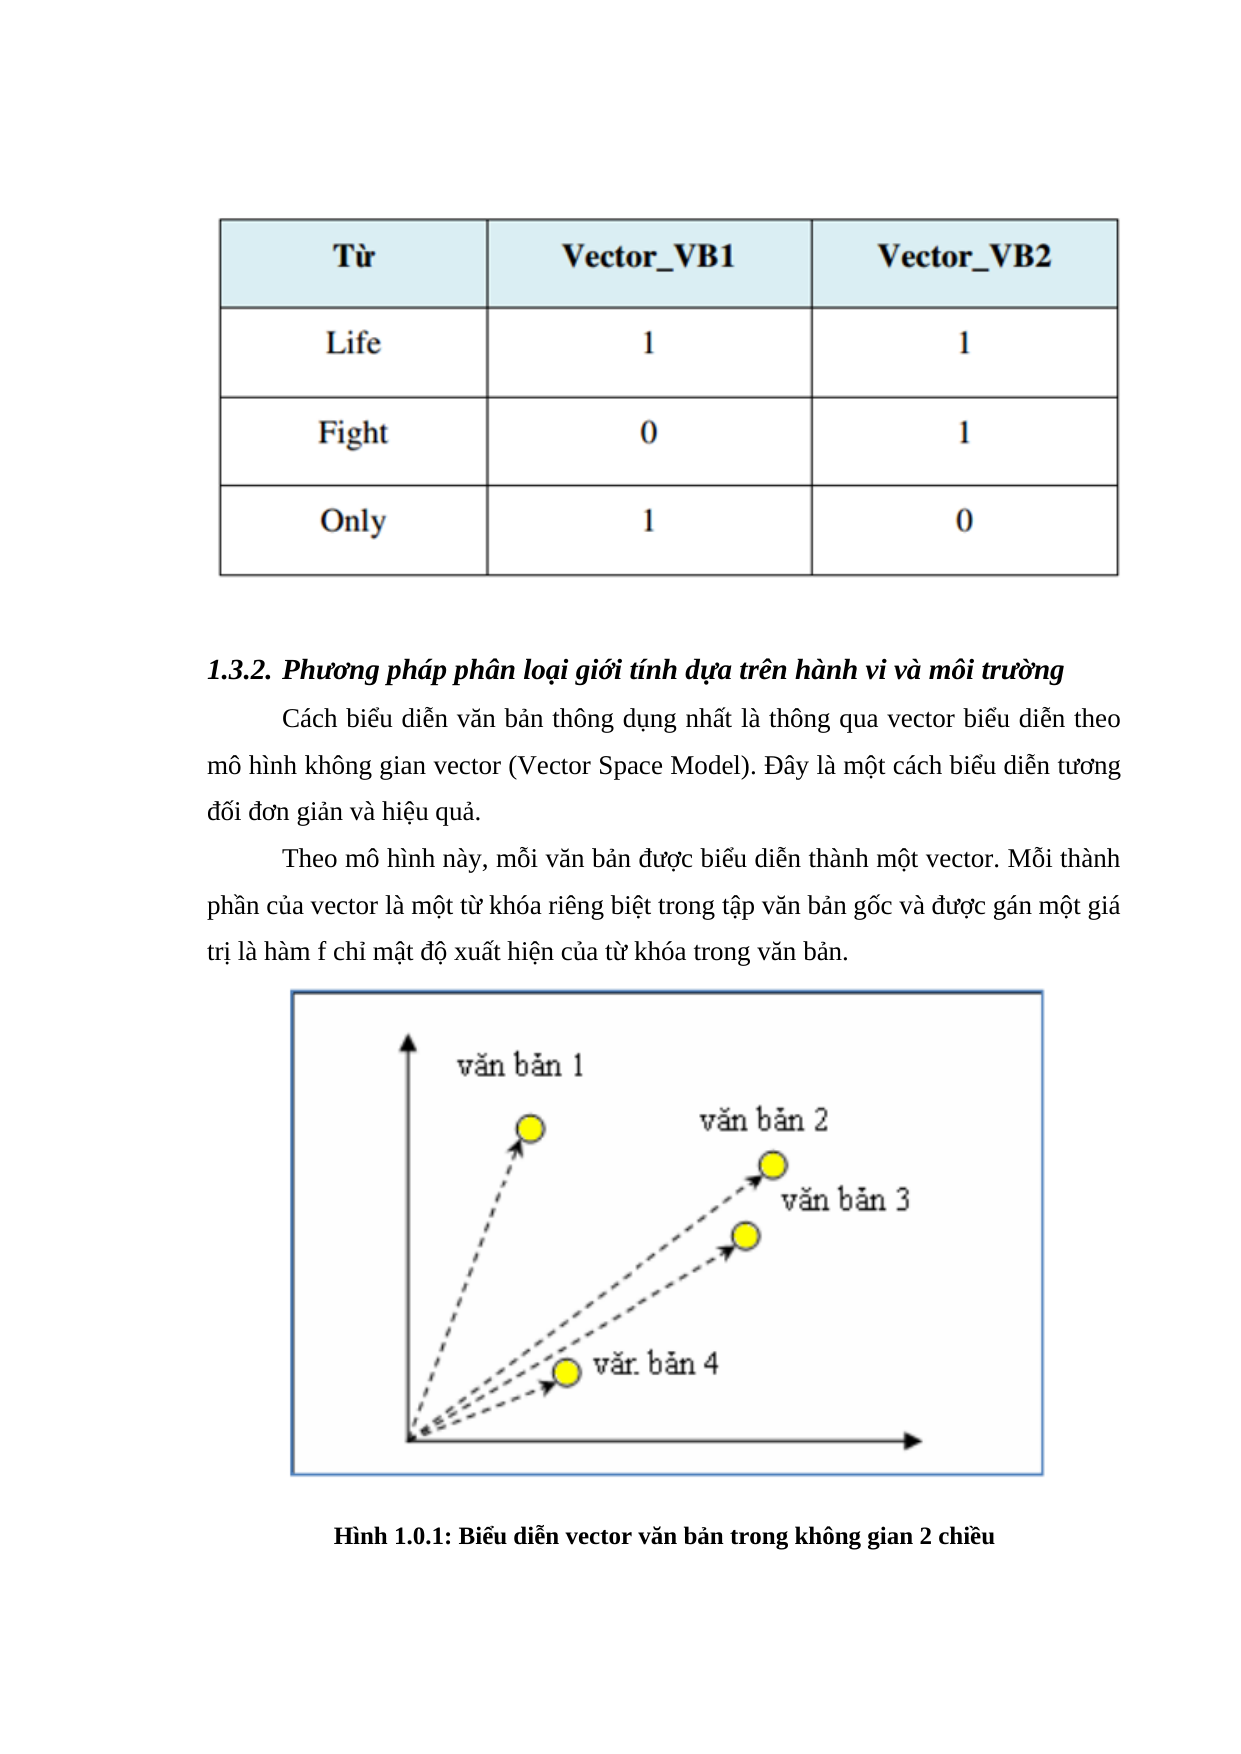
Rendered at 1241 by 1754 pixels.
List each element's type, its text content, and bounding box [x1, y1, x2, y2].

picture [206, 206, 1131, 590]
text Theo mô hình này, mỗi văn bản được biểu diễn thành một vector. Mỗi thành phần của vector là một từ khóa riêng biệt trong tập văn bản gốc và được gán một giá trị là hàm f chỉ mật độ xuất hiện của từ khóa trong văn bản. [207, 842, 1122, 967]
list Phương pháp phân loại giới tính dựa trên hành vi và môi trường [207, 652, 1122, 685]
picture [278, 982, 1051, 1485]
text Cách biểu diễn văn bản thông dụng nhất là thông qua vector biểu diễn theo mô hình không gian vector (Vector Space Model). Đây là một cách biểu diễn tương đối đơn giản và hiệu quả. [207, 702, 1122, 827]
